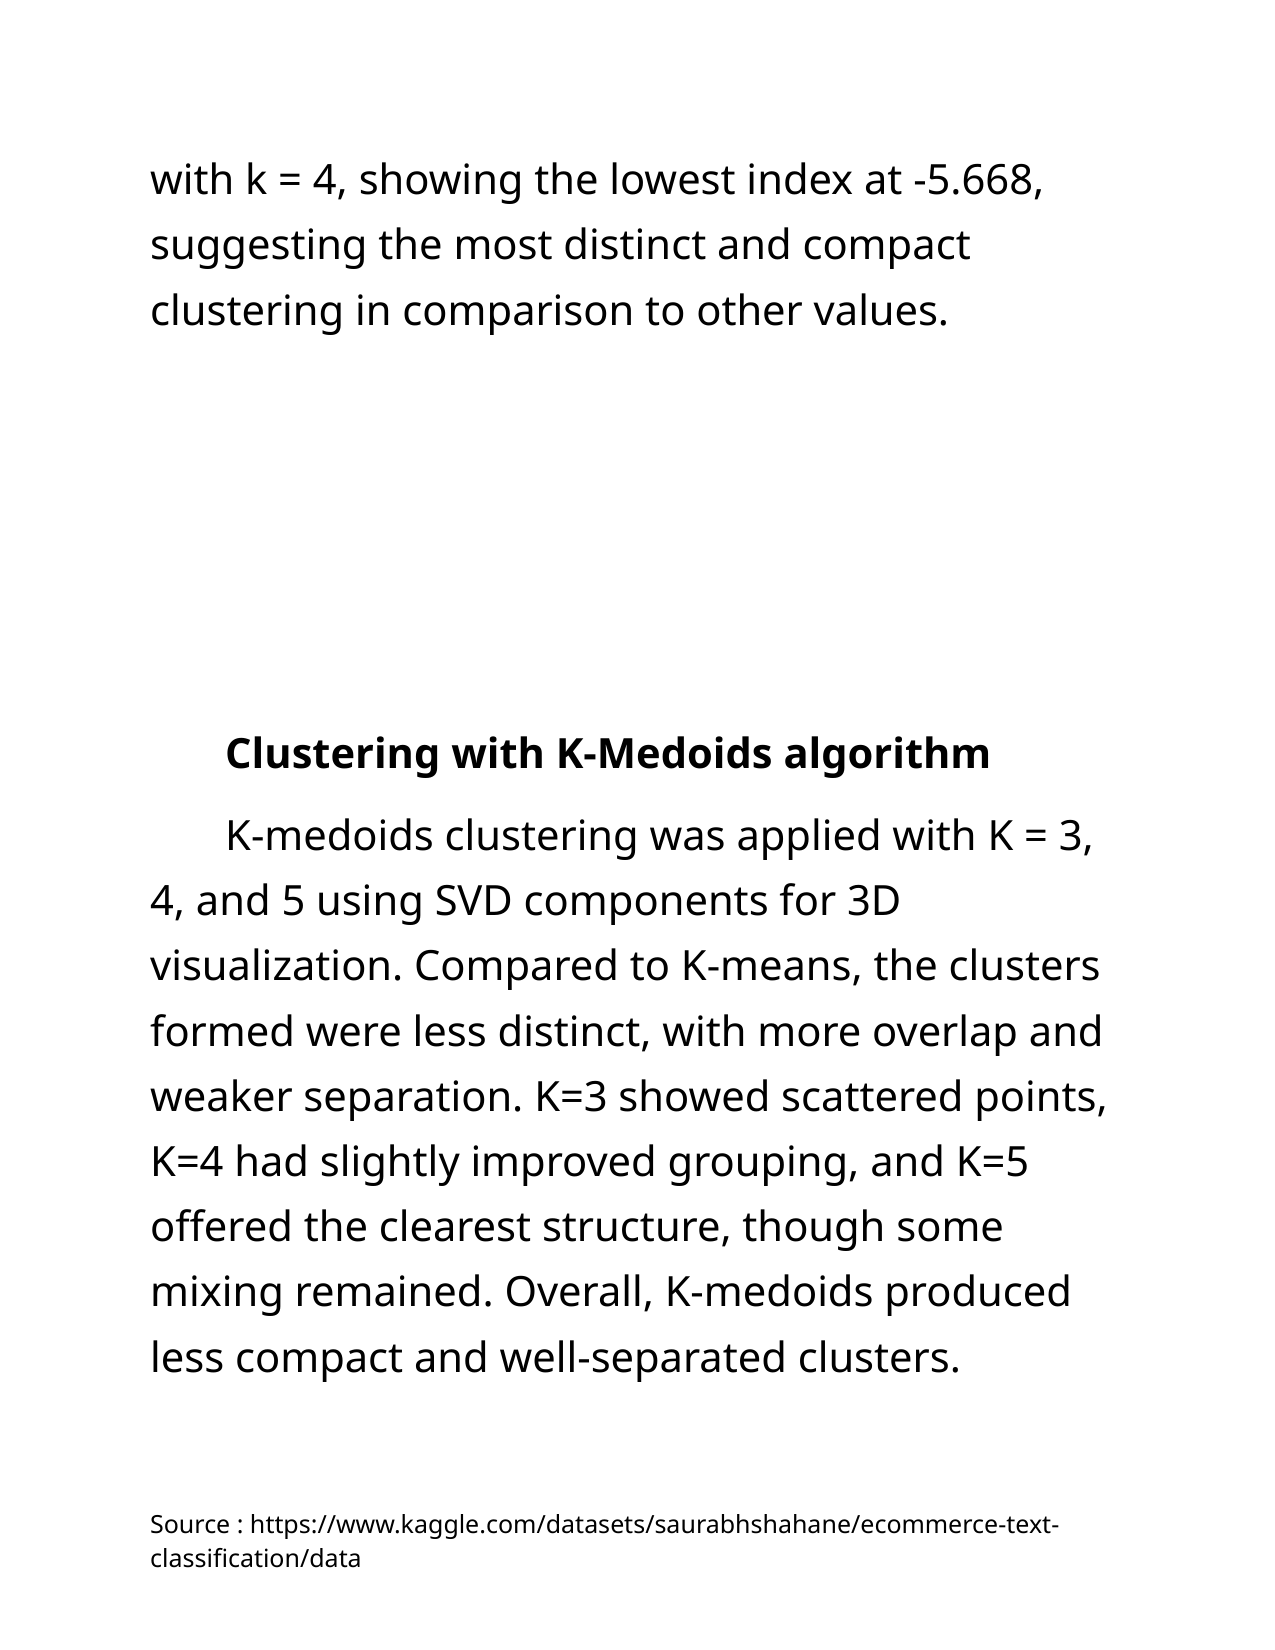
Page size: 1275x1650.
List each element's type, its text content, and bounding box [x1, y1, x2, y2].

text The Davies-Bouldin index was used to evaluate clustering quality for different values of k. Lower values indicate better separation between clusters. The best result was observed with k = 4, showing the lowest index at -5.668, suggesting the most distinct and compact clustering in comparison to other values. [150, 150, 1125, 337]
text Clustering with K-Medoids algorithm [150, 724, 1125, 781]
text K-medoids clustering was applied with K = 3, 4, and 5 using SVD components for 3D visualization. Compared to K-means, the clusters formed were less distinct, with more overlap and weaker separation. K=3 showed scattered points, K=4 had slightly improved grouping, and K=5 offered the clearest structure, though some mixing remained. Overall, K-medoids produced less compact and well-separated clusters. [150, 806, 1125, 1384]
